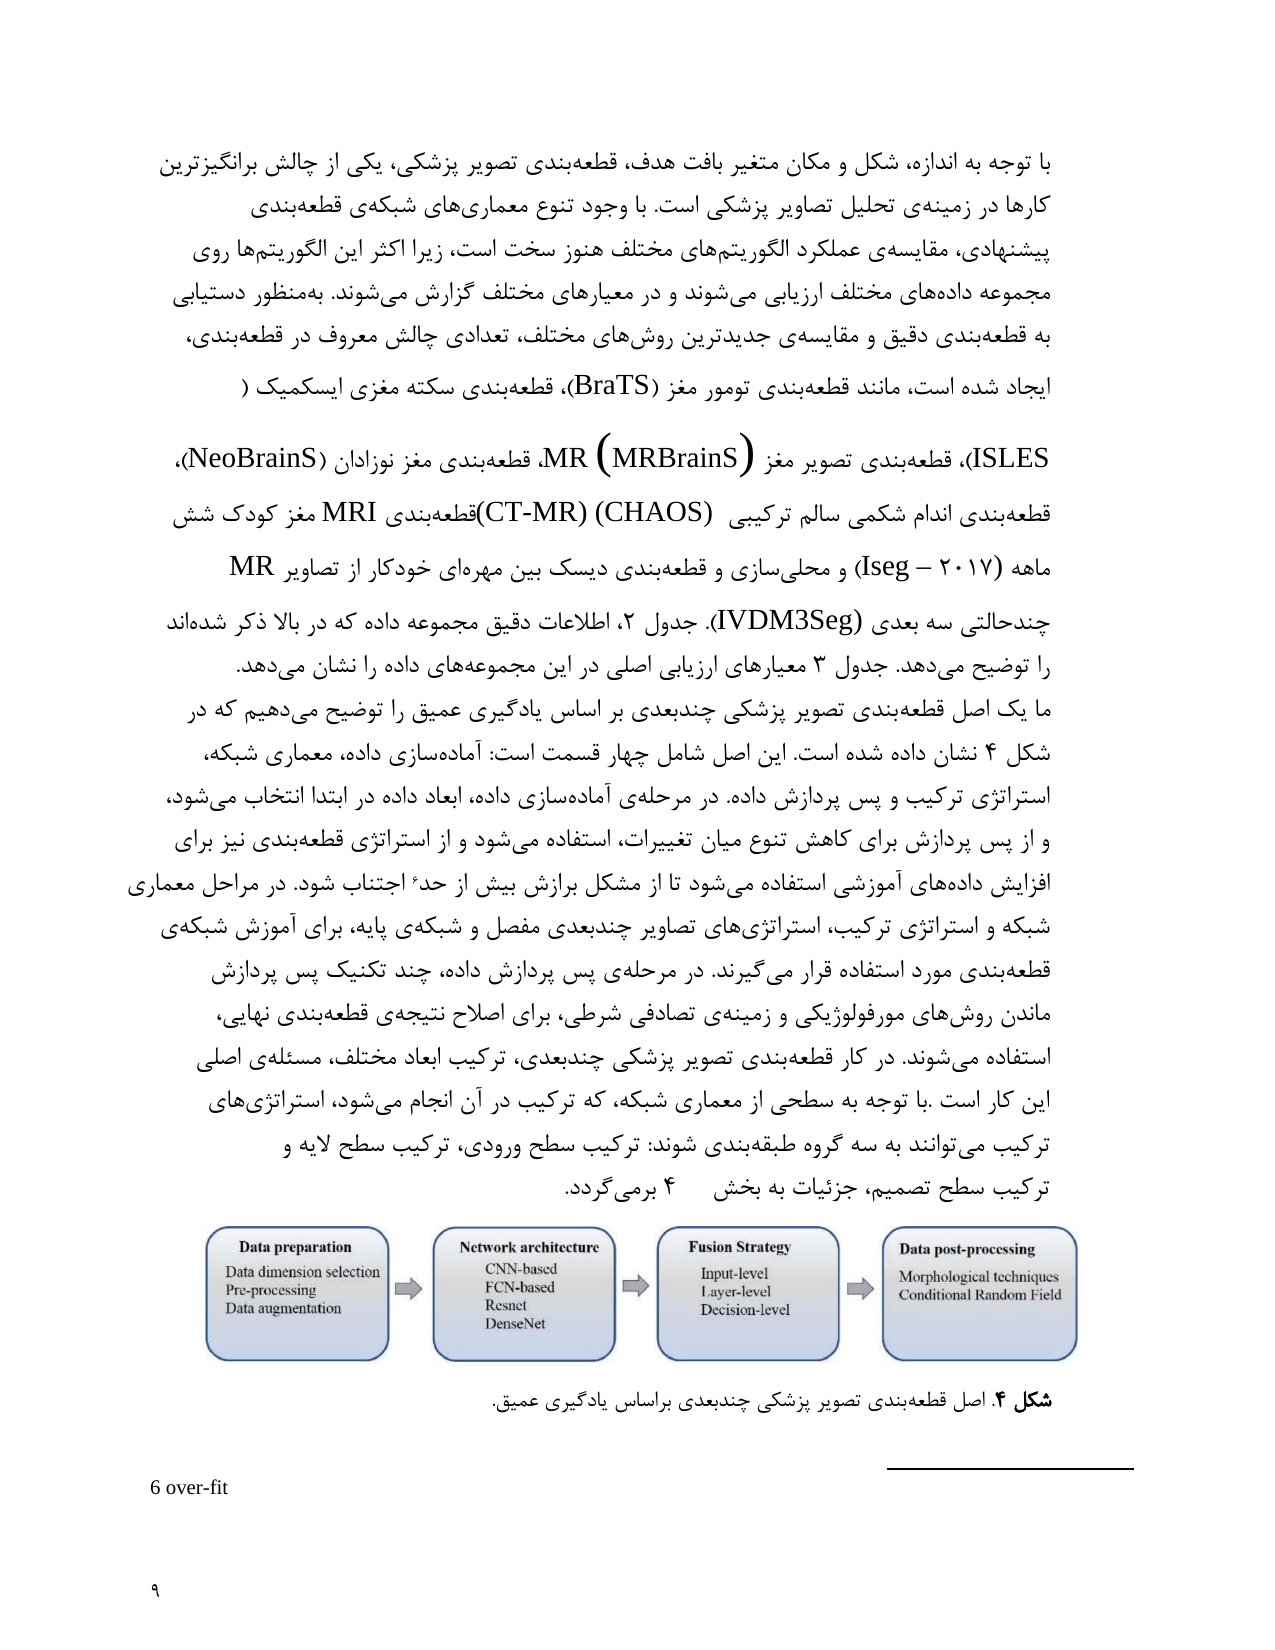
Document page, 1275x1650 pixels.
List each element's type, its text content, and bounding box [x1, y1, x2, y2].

picture [197, 1219, 1089, 1372]
text ما یک اصل قطعه‌بندی تصویر پزشکی چندبعدی بر اساس یادگیری عمیق را توضیح می‌دهیم که در شکل 4 نشان داده شده است. این اصل شامل چهار قسمت است: آماده‌سازی داده، معماری شبکه، استراتژی ترکیب و پس پردازش داده. در مرحله‌ی آماده‌سازی داده، ابعاد داده در ابتدا انتخاب می‌شود، و از پس پردازش برای کاهش تنوع میان تغییرات، استفاده می‌شود و از استراتژی قطعه‌بندی نیز برای افزایش داده‌های آموزشی استفاده می‌شود تا از مشکل برازش بیش از حد اجتناب شود. در مراحل معماری شبکه و استراتژی ترکیب، استراتژی‌های تصاویر چندبعدی مفصل و شبکه‌ی پایه، برای آموزش شبکه‌ی قطعه‌بندی مورد استفاده قرار می‌گیرند. در مرحله‌ی پس پردازش داده، چند تکنیک پس پردازش ماندن روش‌های مورفولوژیکی و زمینه‌ی تصادفی شرطی، برای اصلاح نتیجه‌ی قطعه‌بندی نهایی، استفاده می‌شوند. در کار قطعه‌بندی تصویر پزشکی چندبعدی، ترکیب ابعاد مختلف، مسئله‌ی اصلی این کار است .با توجه به سطحی از معماری شبکه، که ترکیب در آن انجام می‌شود، استراتژی‌های ترکیب می‌توانند به سه گروه طبقه‌بندی شوند: ترکیب سطح ورودی، ترکیب سطح لایه و ترکیب سطح تصمیم، جزئیات به بخش 4 برمی‌گردد. [149, 697, 1050, 1204]
list شکل 4. اصل قطعه‌بندی تصویر پزشکی چندبعدی براساس یادگیری عمیق. [465, 1390, 1077, 1415]
text با توجه به اندازه، شکل و مکان متغیر بافت هدف، قطعه‌بندی تصویر پزشکی، یکی از چالش برانگیزترین کارها در زمینه‌ی تحلیل تصاویر پزشکی است. با وجود تنوع معماری‌های شبکه‌ی قطعه‌بندی پیشنهادی، مقایسه‌ی عملکرد الگوریتم‌های مختلف هنوز سخت است، زیرا اکثر این الگوریتم‌ها روی مجموعه داده‌های مختلف ارزیابی می‌شوند و در معیارهای مختلف گزارش می‌شوند. به‌منظور دستیابی به قطعه‌بندی دقیق و مقایسه‌ی جدیدترین روش‌های مختلف، تعدادی چالش معروف در قطعه‌بندی، ایجاد شده است، مانند قطعه‌بندی تومور مغز (BraTS)، قطعه‌بندی سکته مغزی ایسکمیک (ISLES)، قطعه‌بندی تصویر مغز MR (MRBrainS)، قطعه‌بندی مغز نوزادان (NeoBrainS)، قطعه‌بندی اندام شکمی سالم ترکیبی (CHAOS) (CT-MR)قطعه‌بندی MRI مغز کودک شش ماهه (Iseg – 2017) و محلی‌سازی و قطعه‌بندی دیسک بین مهره‌ای خودکار از تصاویر MR چندحالتی سه بعدی (IVDM3Seg). جدول 2، اطلاعات دقیق مجموعه داده که در بالا ذکر شده‌اند را توضیح می‌دهد. جدول 3 معیارهای ارزیابی اصلی در این مجموعه‌های داده را نشان می‌دهد. [149, 150, 1050, 683]
